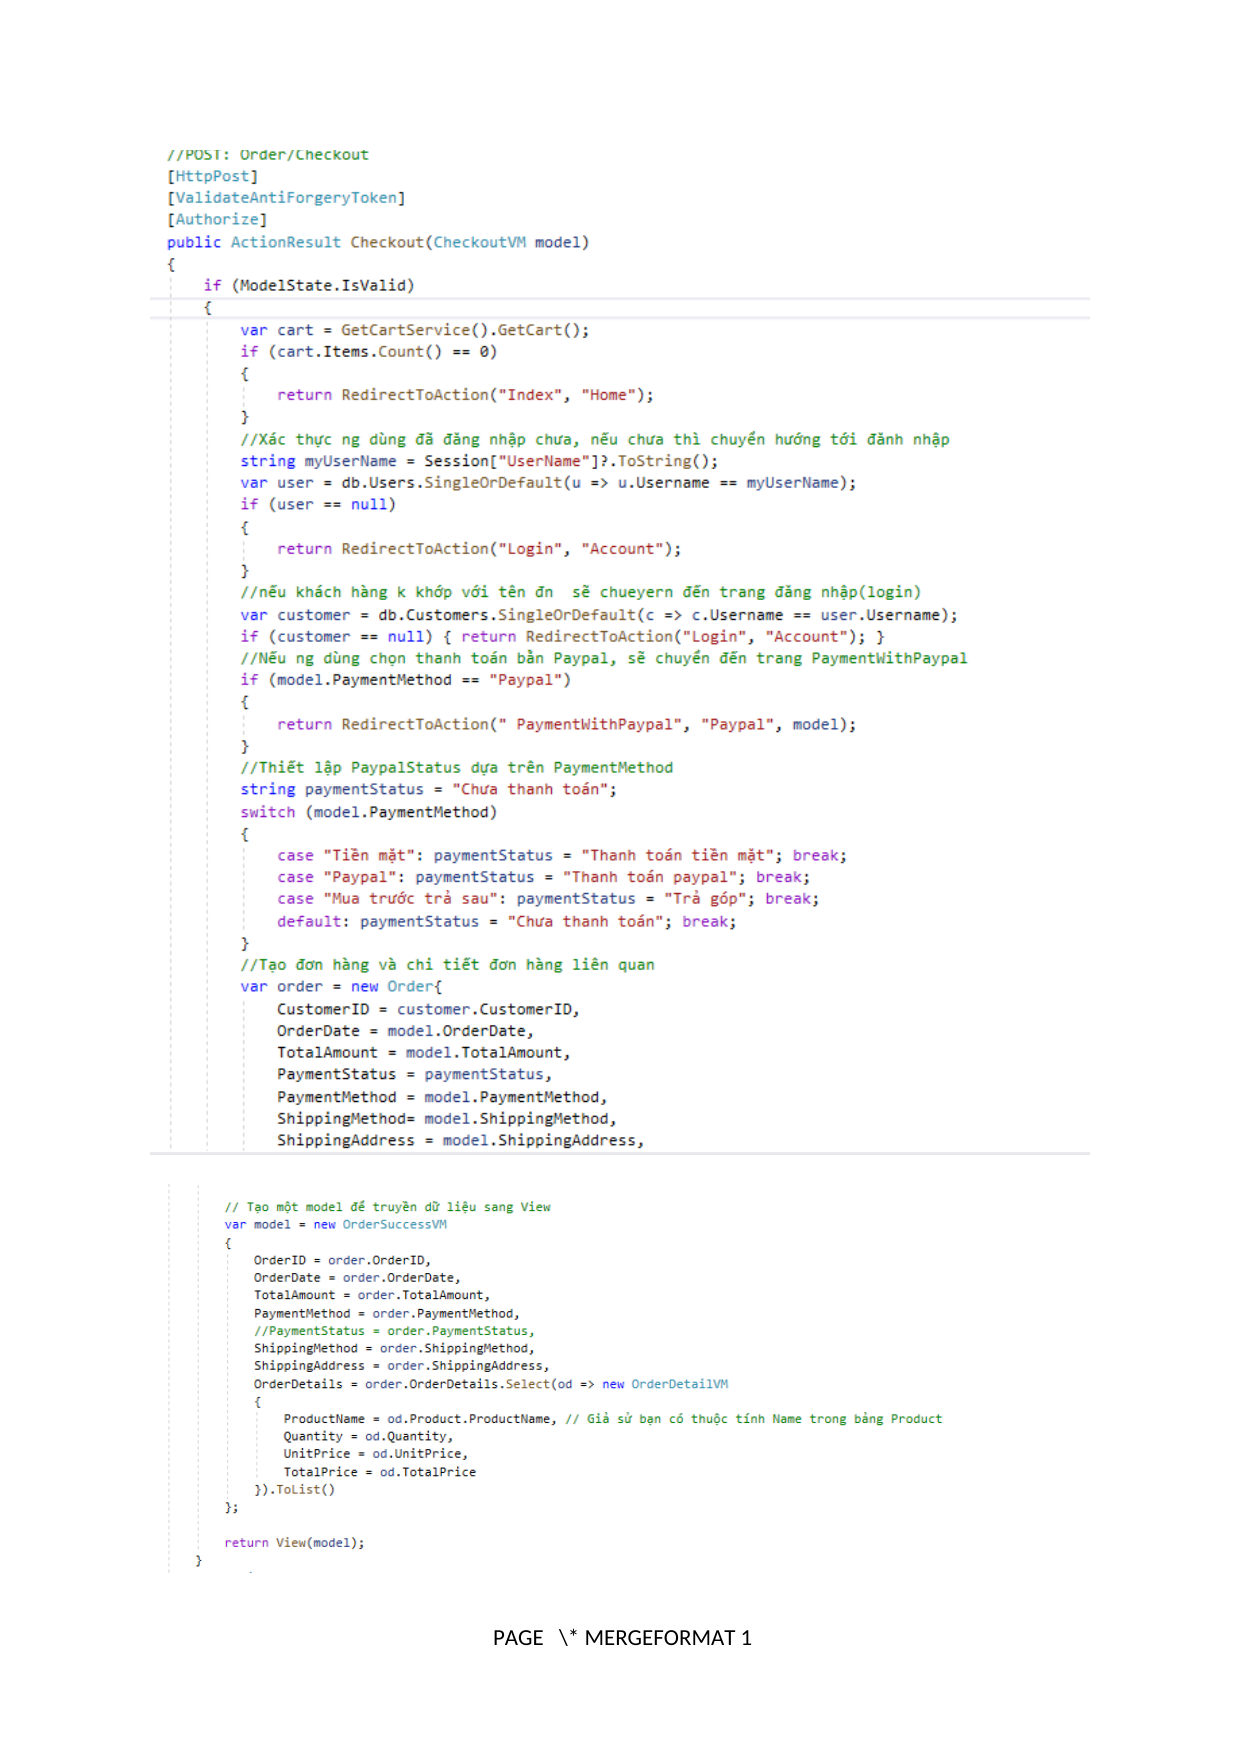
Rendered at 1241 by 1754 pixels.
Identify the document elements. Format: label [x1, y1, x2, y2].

picture [150, 150, 1091, 1155]
picture [150, 1184, 1091, 1573]
